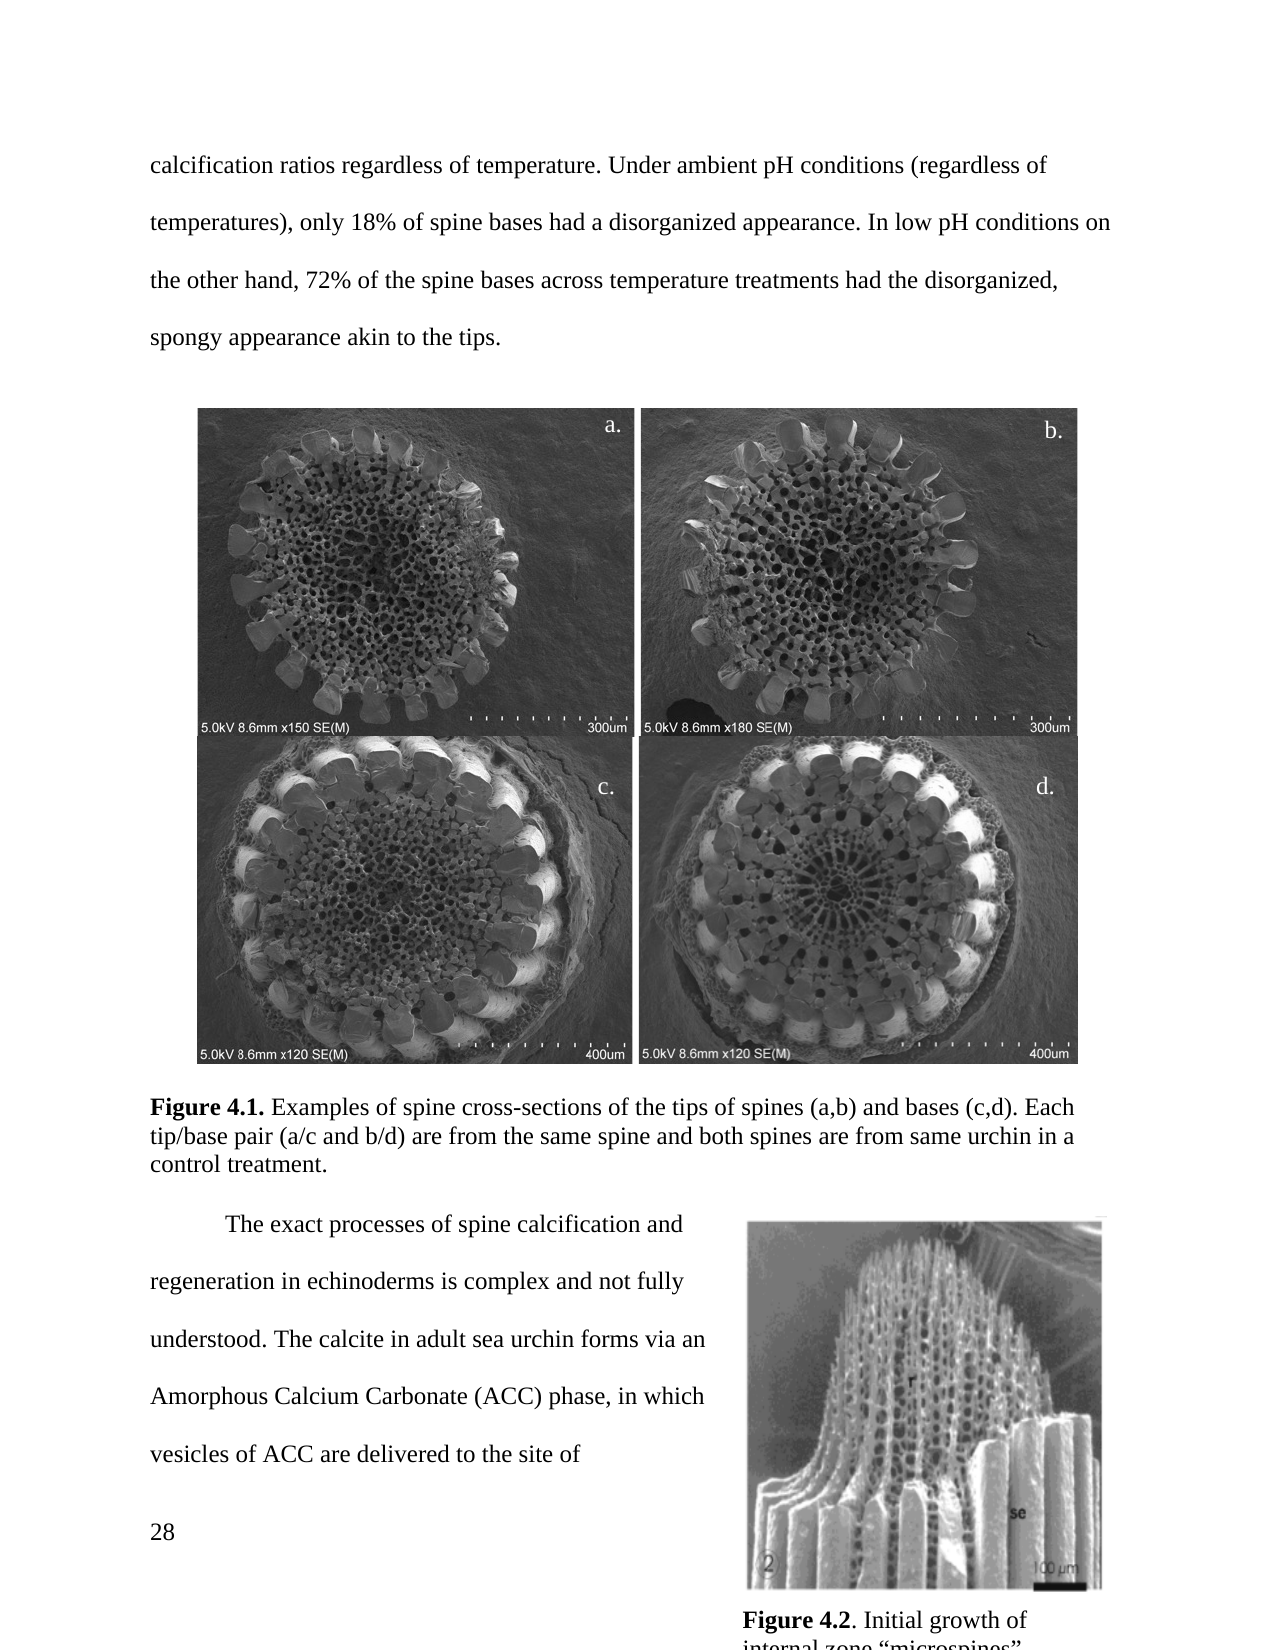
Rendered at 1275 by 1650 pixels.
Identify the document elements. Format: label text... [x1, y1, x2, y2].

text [150, 1209, 1125, 1467]
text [150, 150, 1125, 351]
text Figure 4.1. Examples of spine cross-sections of the tips of spines (a,b) and bases (c,d). Each tip/base pair (a/c and b/d) are from the same spine and both spines are from same urchin in a control treatment. [150, 1092, 1125, 1178]
picture [638, 408, 1078, 1064]
picture [742, 1216, 1107, 1598]
picture [197, 408, 635, 1064]
